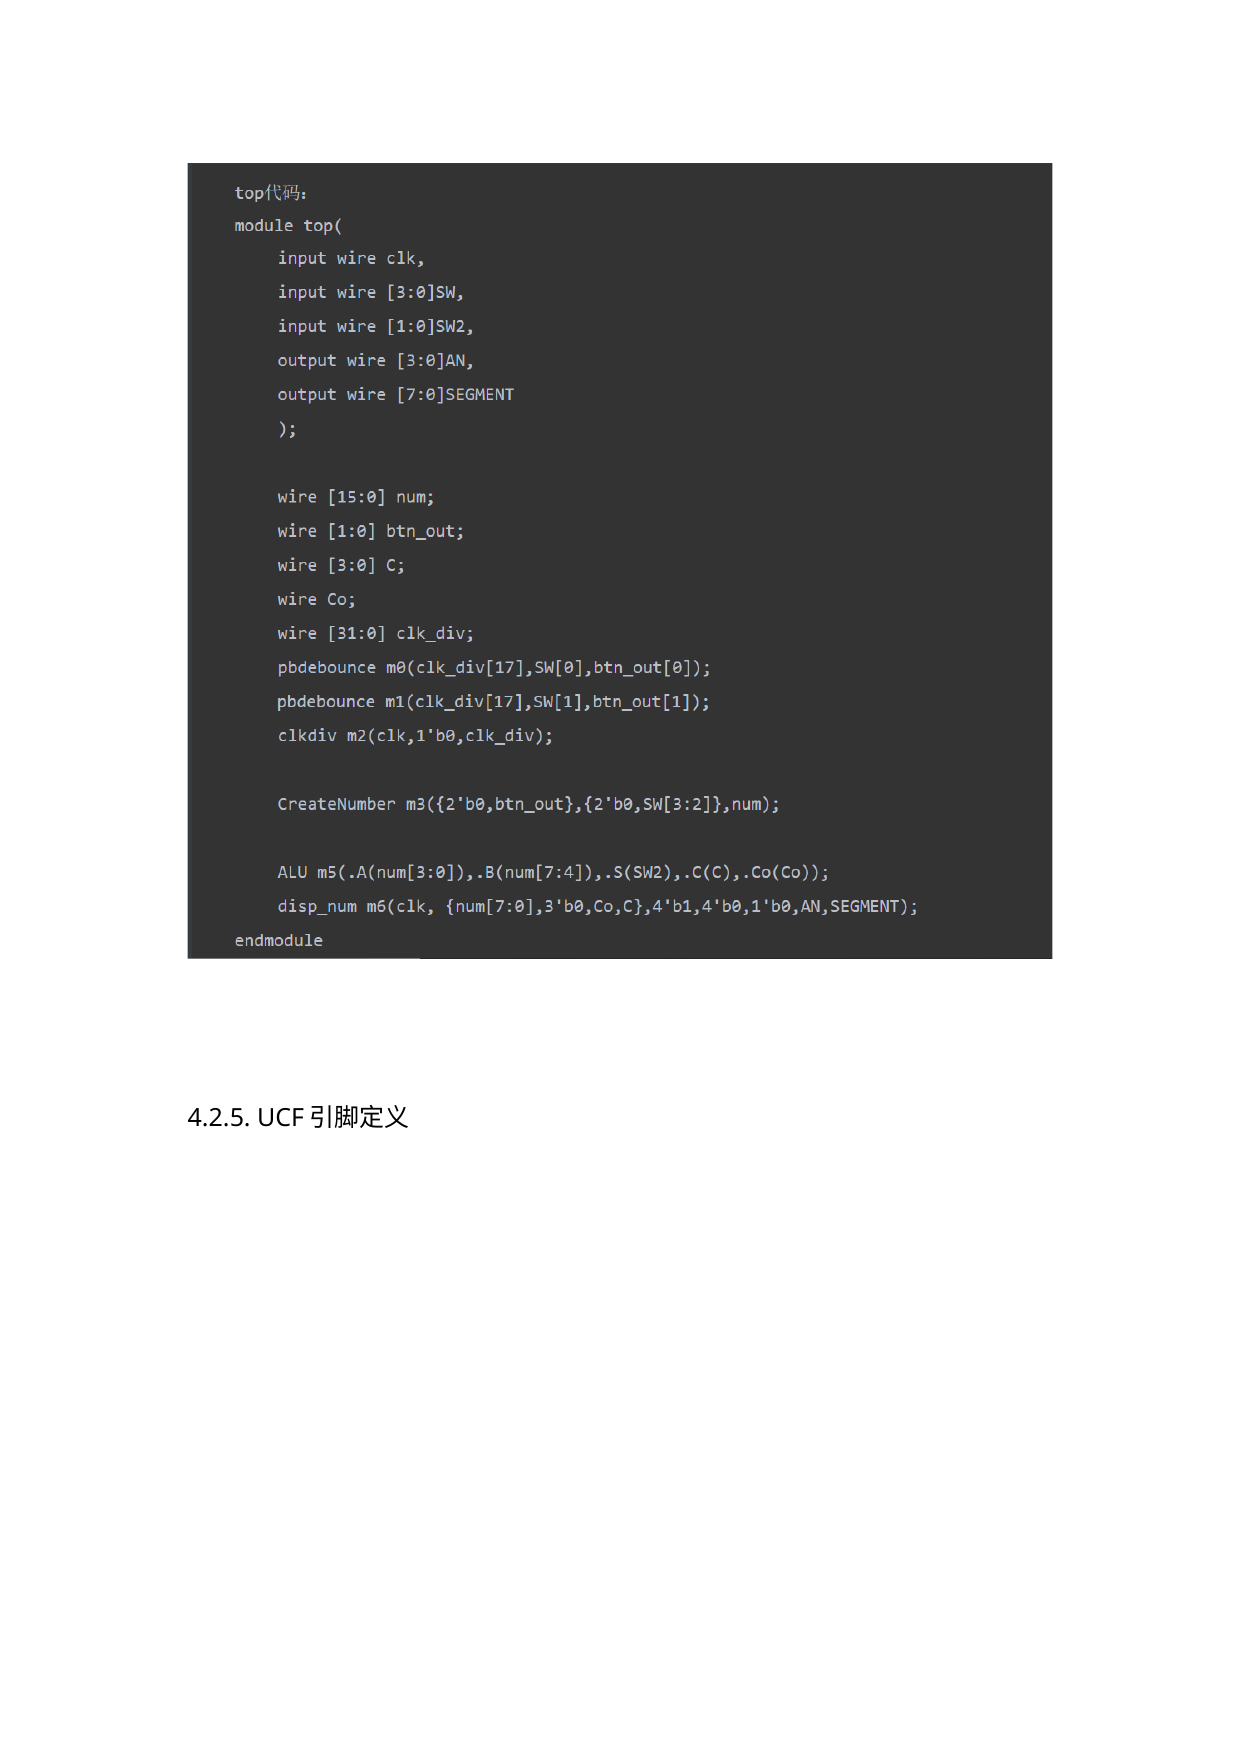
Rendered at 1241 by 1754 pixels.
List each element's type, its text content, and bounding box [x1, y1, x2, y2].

picture [187, 162, 1053, 959]
text 4.2.5. UCF引脚定义 [187, 1083, 1053, 1148]
